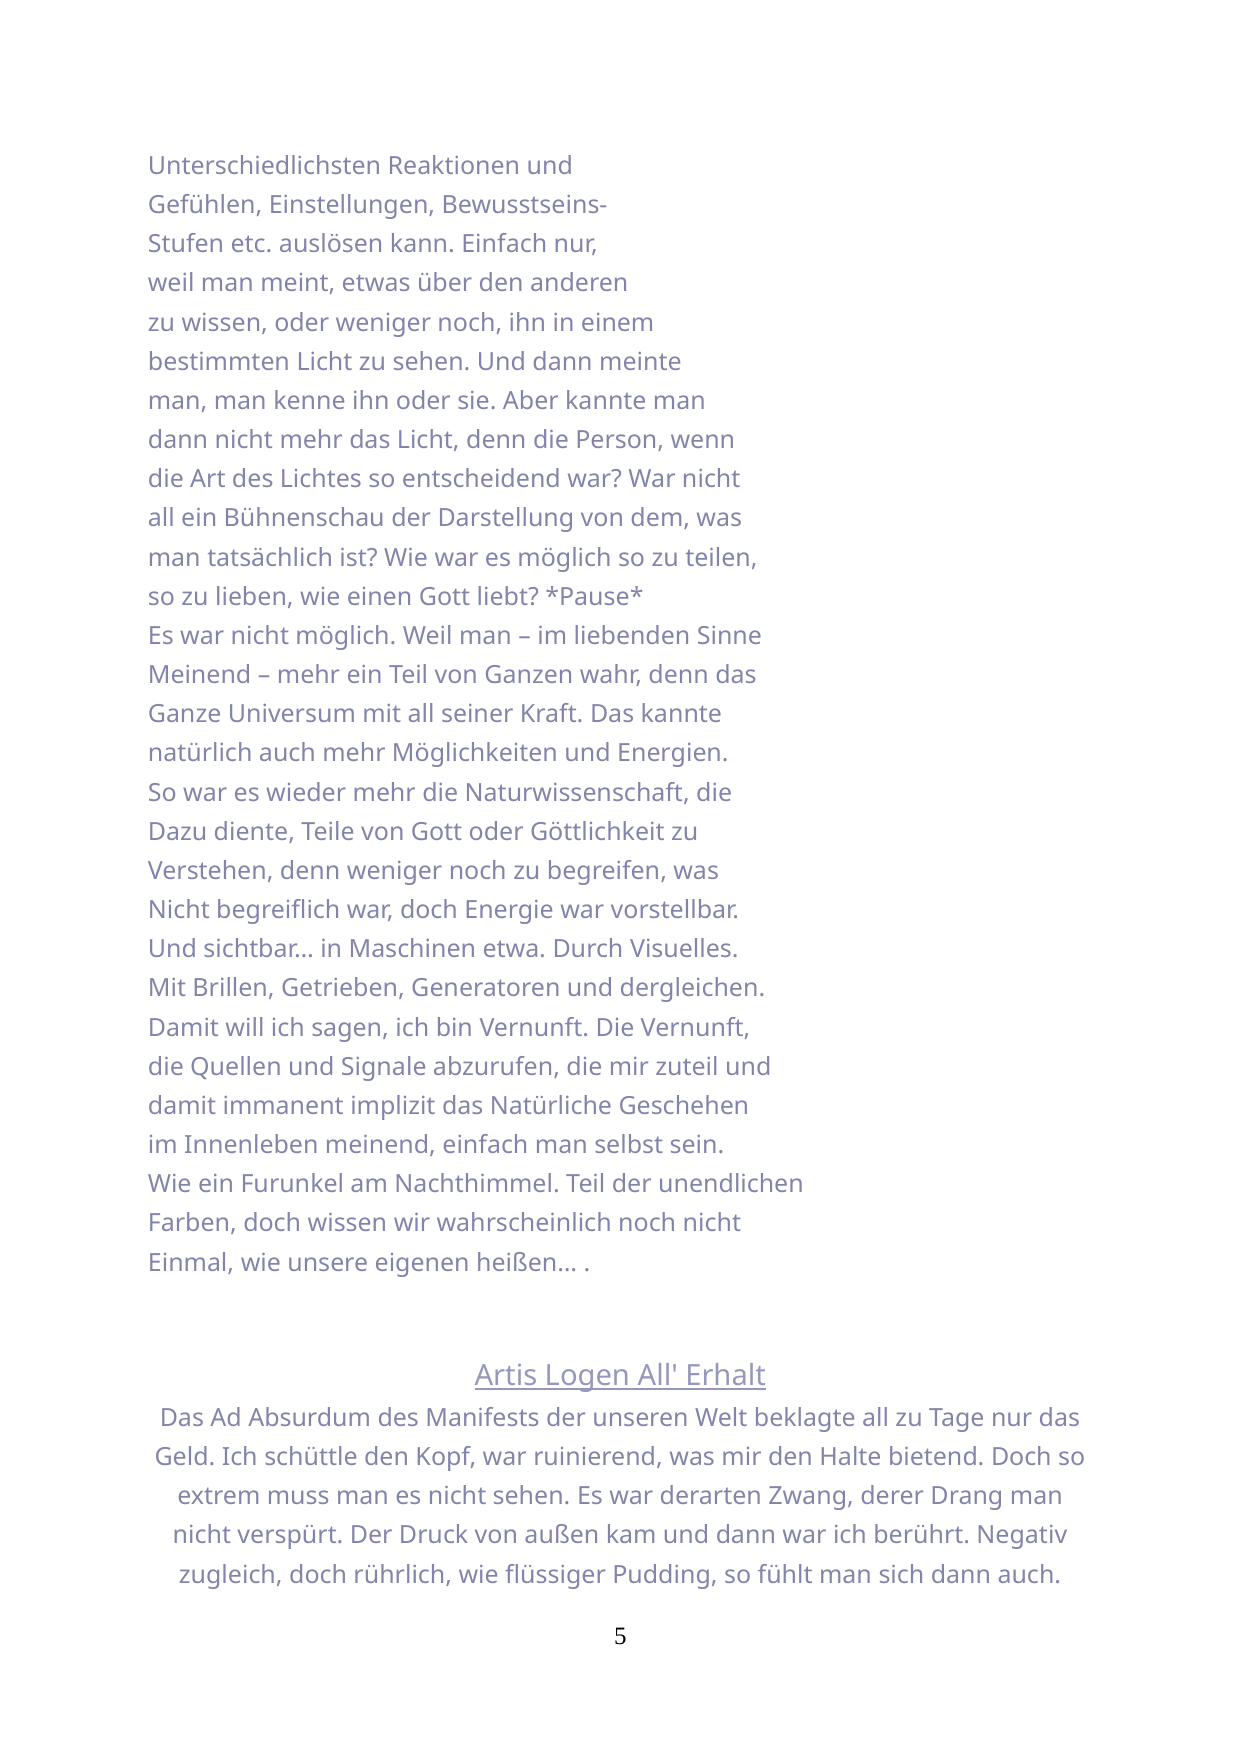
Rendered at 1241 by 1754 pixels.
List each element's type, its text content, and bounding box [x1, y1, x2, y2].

text Dazu diente, Teile von Gott oder Göttlichkeit zu [148, 813, 1093, 847]
text natürlich auch mehr Möglichkeiten und Energien. [148, 735, 1093, 769]
text zu wissen, oder weniger noch, ihn in einem [148, 304, 1093, 338]
text Artis Logen All' Erhalt [148, 1354, 1093, 1394]
text Wie ein Furunkel am Nachthimmel. Teil der unendlichen [148, 1166, 1093, 1200]
text Mit Brillen, Getrieben, Generatoren und dergleichen. [148, 970, 1093, 1004]
text so zu lieben, wie einen Gott liebt? *Pause* [148, 578, 1093, 612]
text all ein Bühnenschau der Darstellung von dem, was [148, 500, 1093, 534]
text dann nicht mehr das Licht, denn die Person, wenn [148, 422, 1093, 456]
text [148, 1400, 1093, 1590]
text Gefühlen, Einstellungen, Bewusstseins- [148, 187, 1093, 221]
text Unterschiedlichsten Reaktionen und [148, 148, 1093, 182]
text So war es wieder mehr die Naturwissenschaft, die [148, 774, 1093, 808]
text bestimmten Licht zu sehen. Und dann meinte [148, 343, 1093, 377]
text Damit will ich sagen, ich bin Vernunft. Die Vernunft, [148, 1009, 1093, 1043]
text Es war nicht möglich. Weil man – im liebenden Sinne [148, 618, 1093, 652]
text Ganze Universum mit all seiner Kraft. Das kannte [148, 696, 1093, 730]
text Und sichtbar… in Maschinen etwa. Durch Visuelles. [148, 931, 1093, 965]
text Nicht begreiflich war, doch Energie war vorstellbar. [148, 892, 1093, 926]
text Farben, doch wissen wir wahrscheinlich noch nicht [148, 1205, 1093, 1239]
text die Art des Lichtes so entscheidend war? War nicht [148, 461, 1093, 495]
text man tatsächlich ist? Wie war es möglich so zu teilen, [148, 539, 1093, 573]
text man, man kenne ihn oder sie. Aber kannte man [148, 383, 1093, 417]
text weil man meint, etwas über den anderen [148, 265, 1093, 299]
text Verstehen, denn weniger noch zu begreifen, was [148, 853, 1093, 887]
text die Quellen und Signale abzurufen, die mir zuteil und [148, 1048, 1093, 1082]
text Stufen etc. auslösen kann. Einfach nur, [148, 226, 1093, 260]
text Einmal, wie unsere eigenen heißen… . [148, 1244, 1093, 1278]
text damit immanent implizit das Natürliche Geschehen [148, 1088, 1093, 1122]
text Meinend – mehr ein Teil von Ganzen wahr, denn das [148, 657, 1093, 691]
text im Innenleben meinend, einfach man selbst sein. [148, 1127, 1093, 1161]
